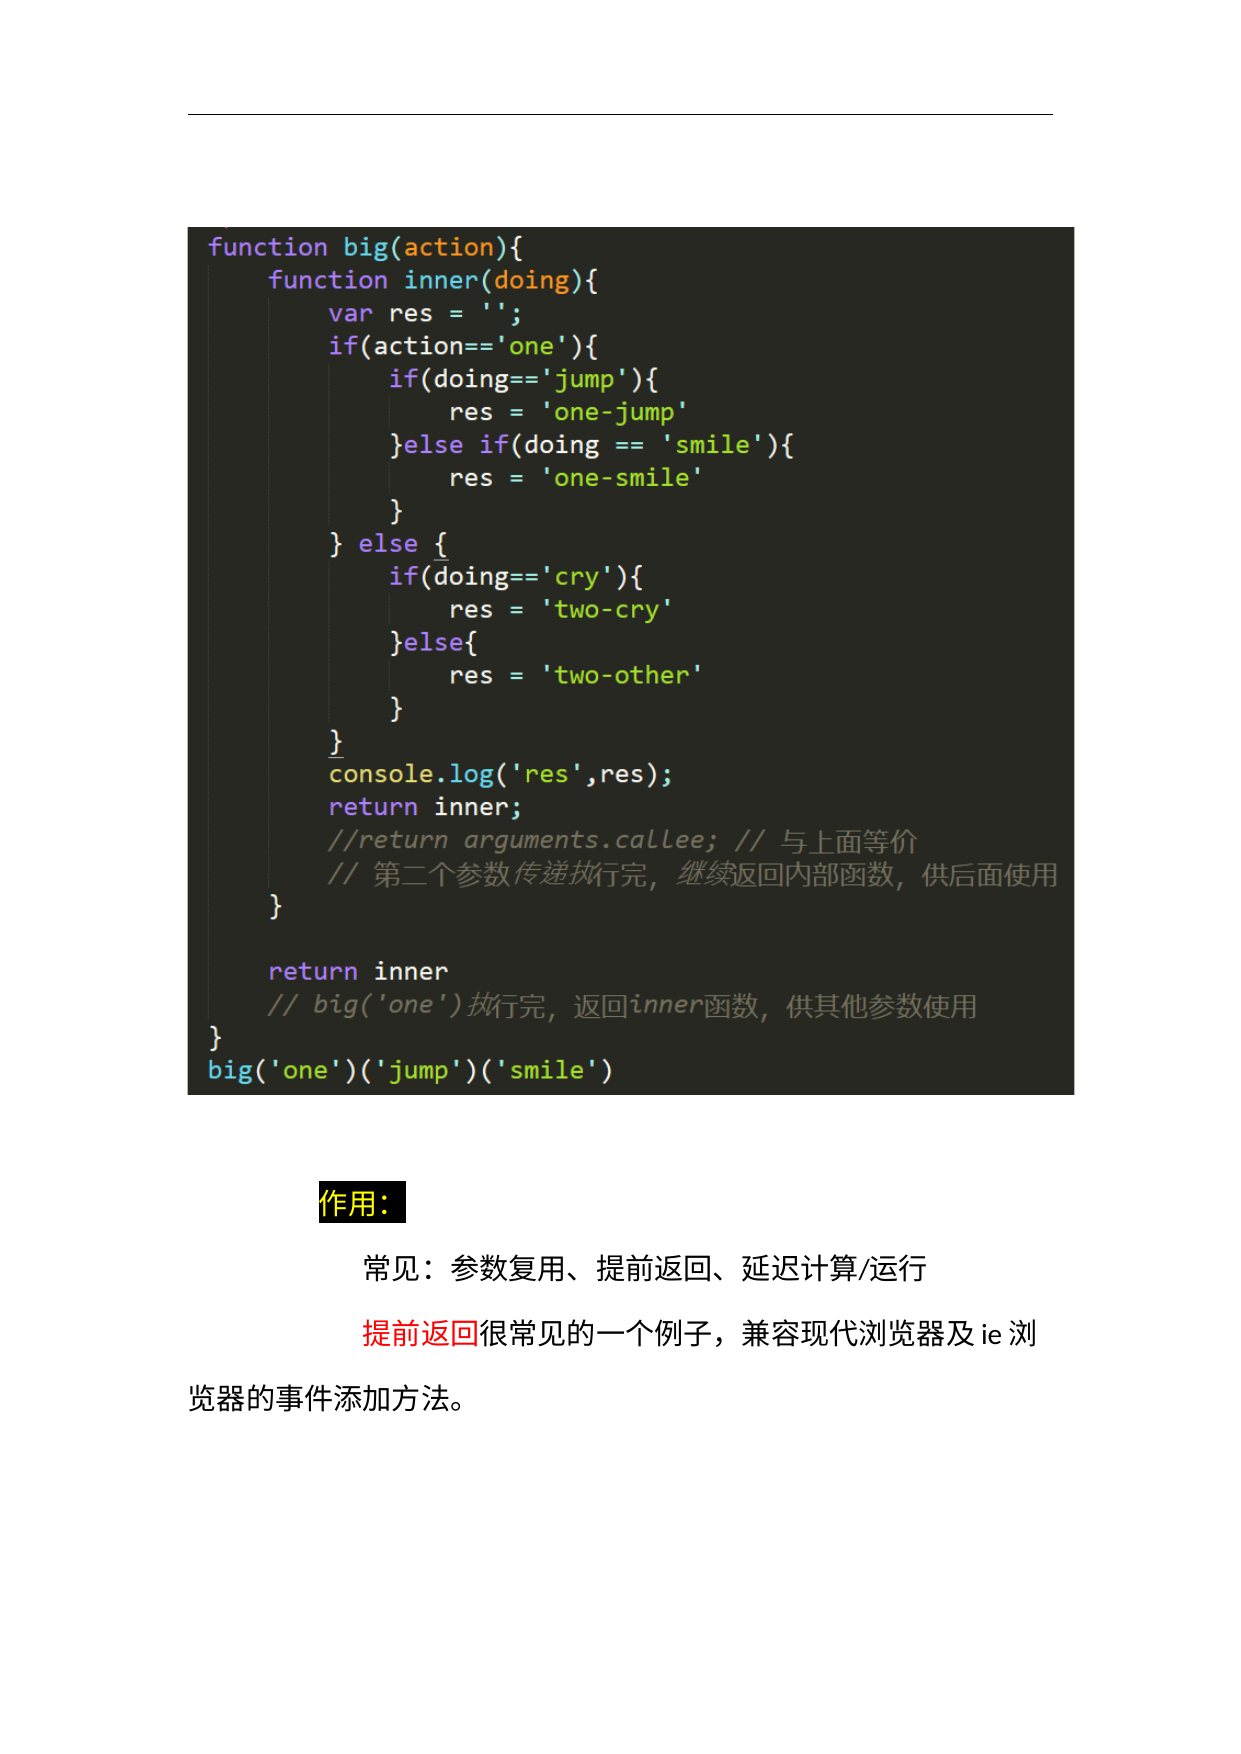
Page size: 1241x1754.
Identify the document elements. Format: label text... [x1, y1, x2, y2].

picture [187, 227, 1075, 1095]
text 提前返回很常见的一个例子，兼容现代浏览器及ie浏览器的事件添加方法。 [187, 1299, 1053, 1429]
text 常见：参数复用、提前返回、延迟计算/运行 [187, 1234, 1053, 1299]
text 作用： [187, 1169, 1053, 1234]
